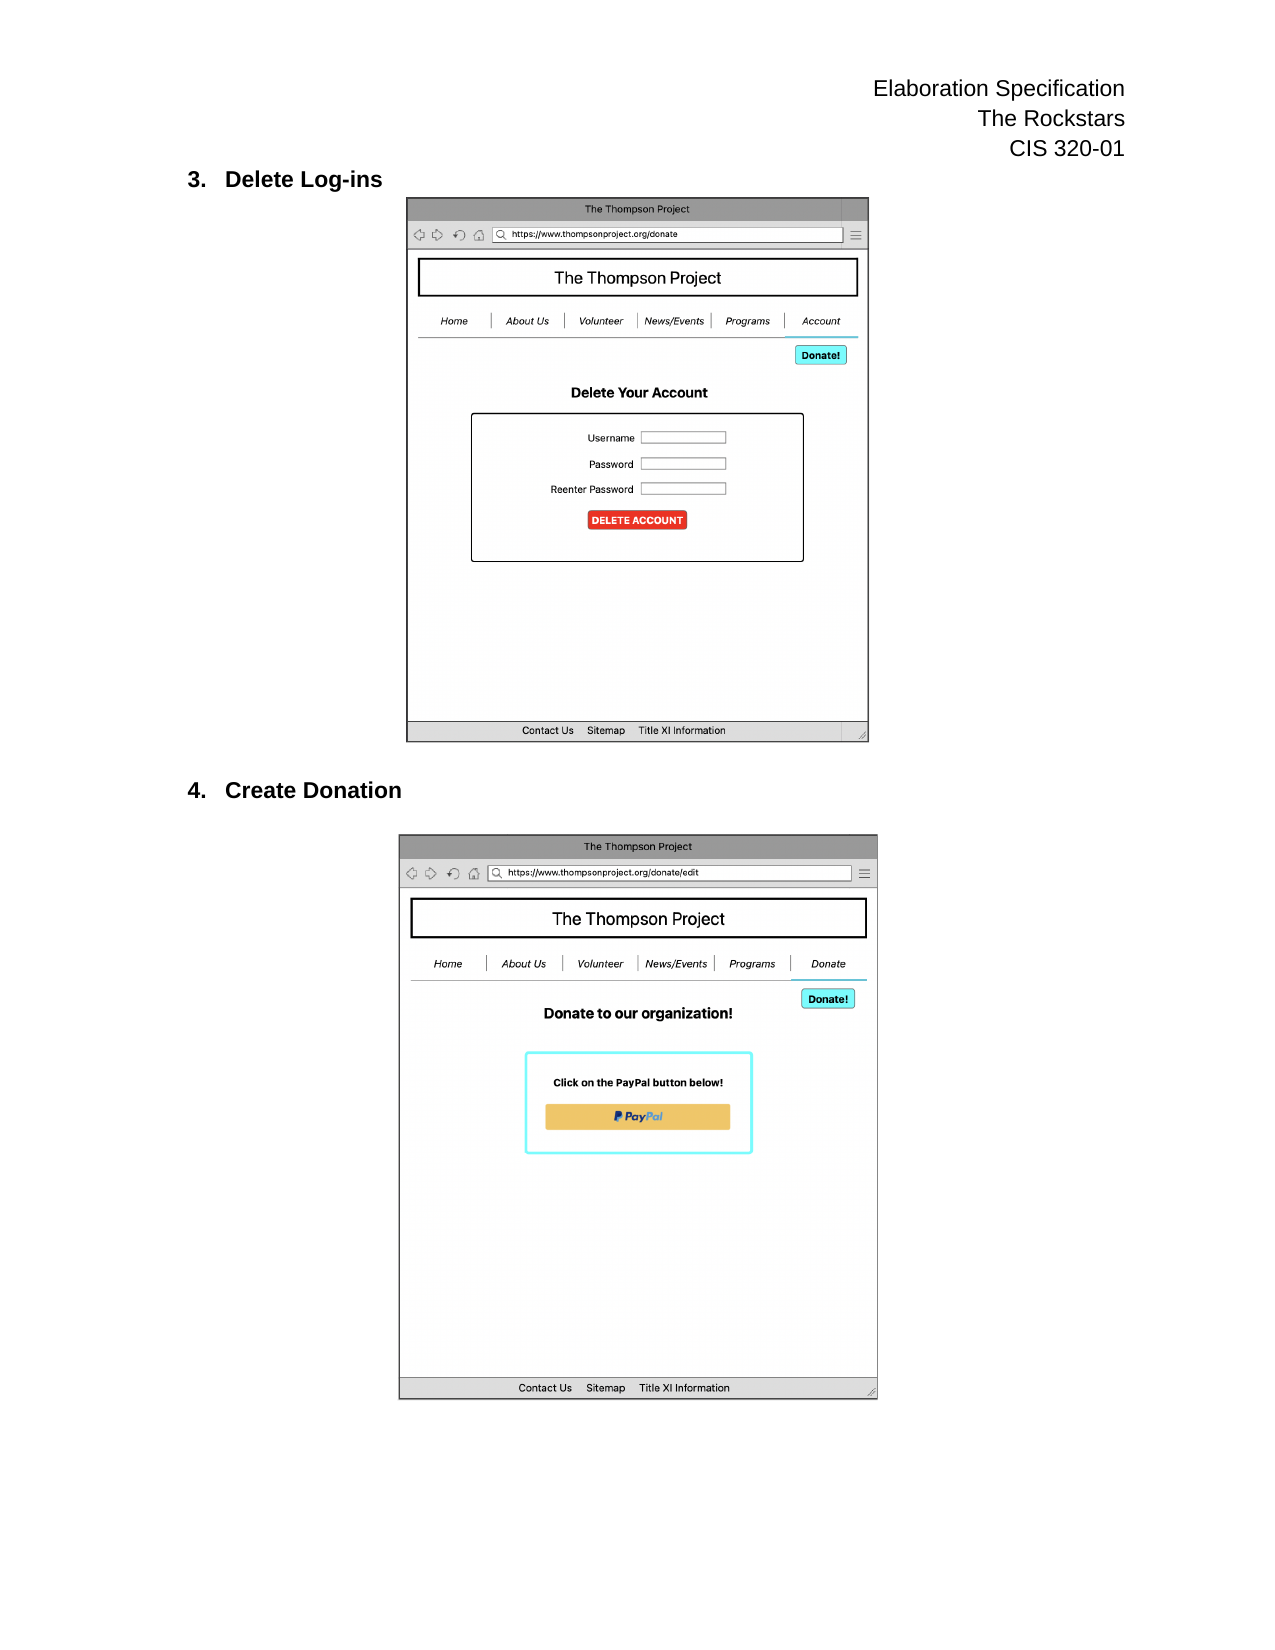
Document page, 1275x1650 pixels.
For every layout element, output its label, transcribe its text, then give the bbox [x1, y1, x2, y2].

list Create Donation [187, 777, 1125, 803]
list Delete Log-ins [187, 166, 1125, 192]
picture [405, 195, 870, 743]
picture [397, 832, 878, 1401]
